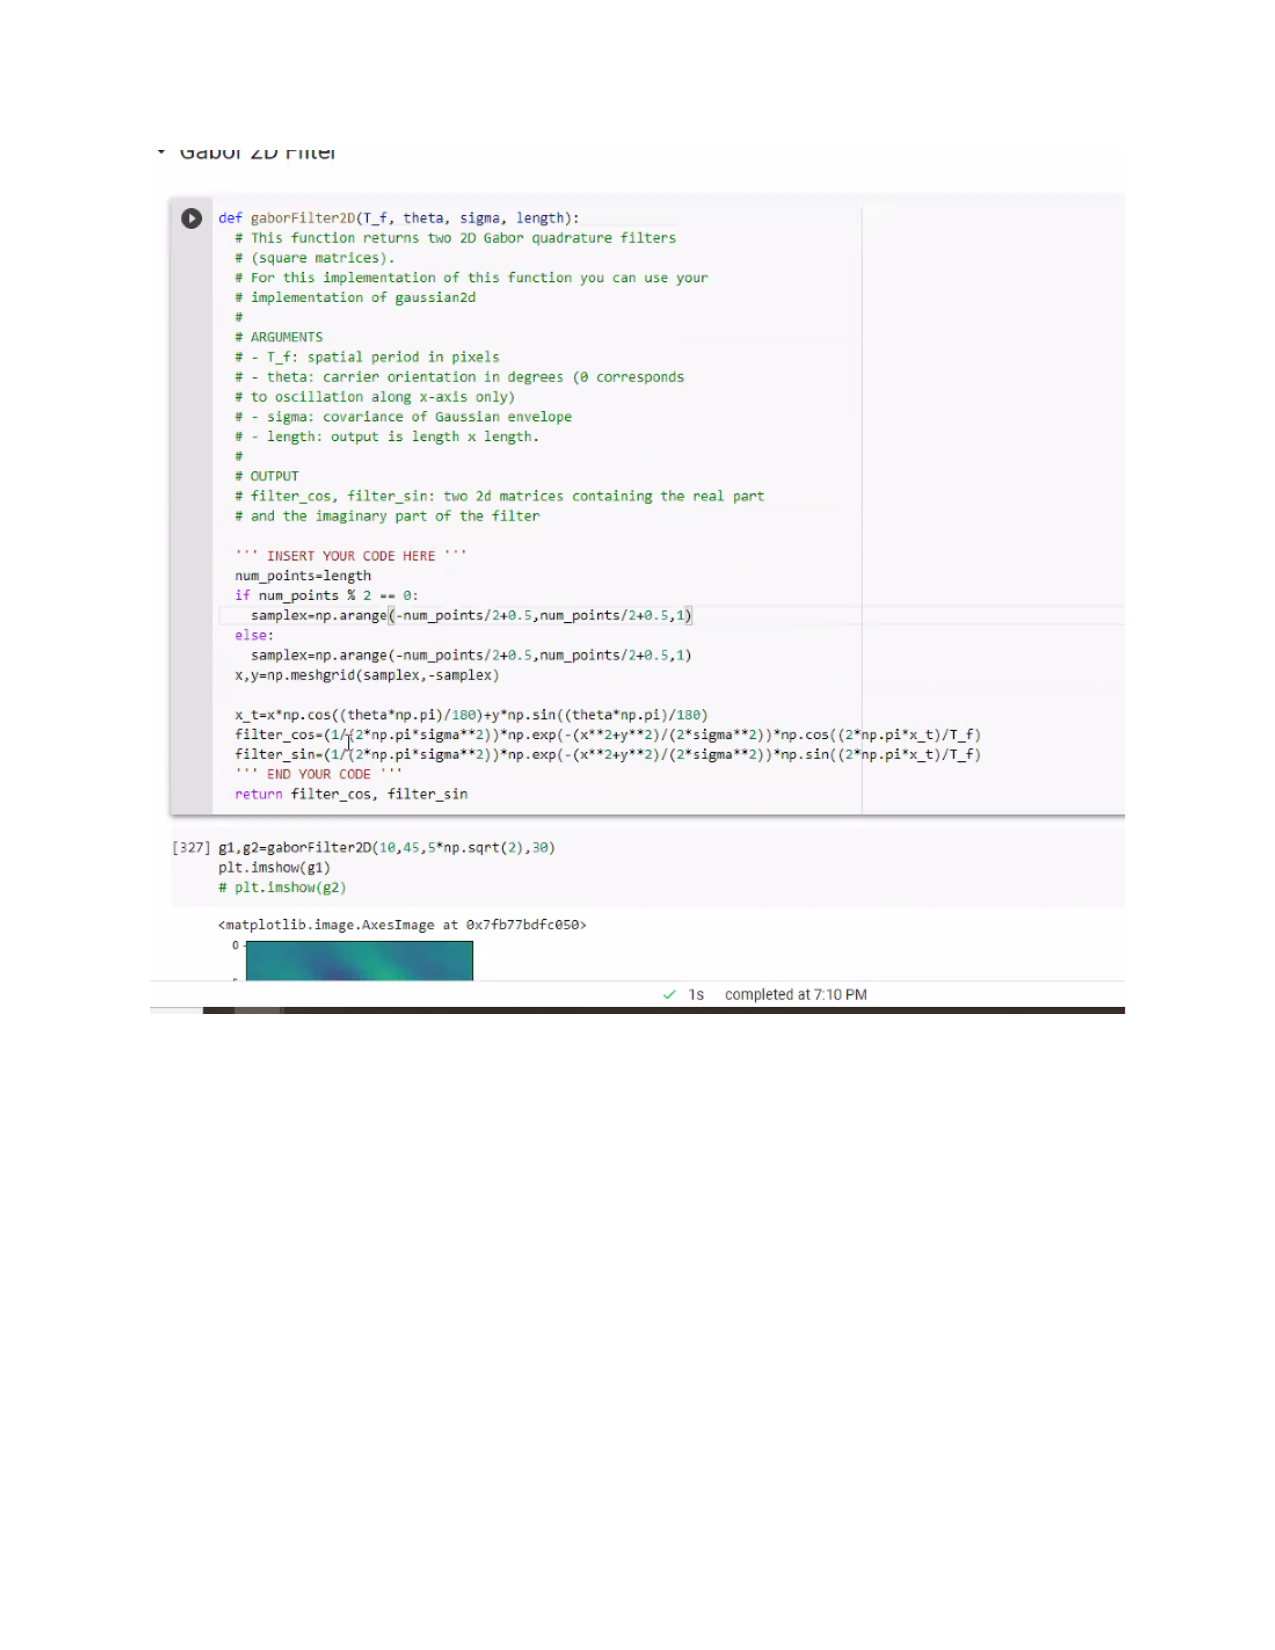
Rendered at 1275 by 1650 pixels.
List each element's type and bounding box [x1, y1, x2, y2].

picture [150, 150, 1125, 1014]
